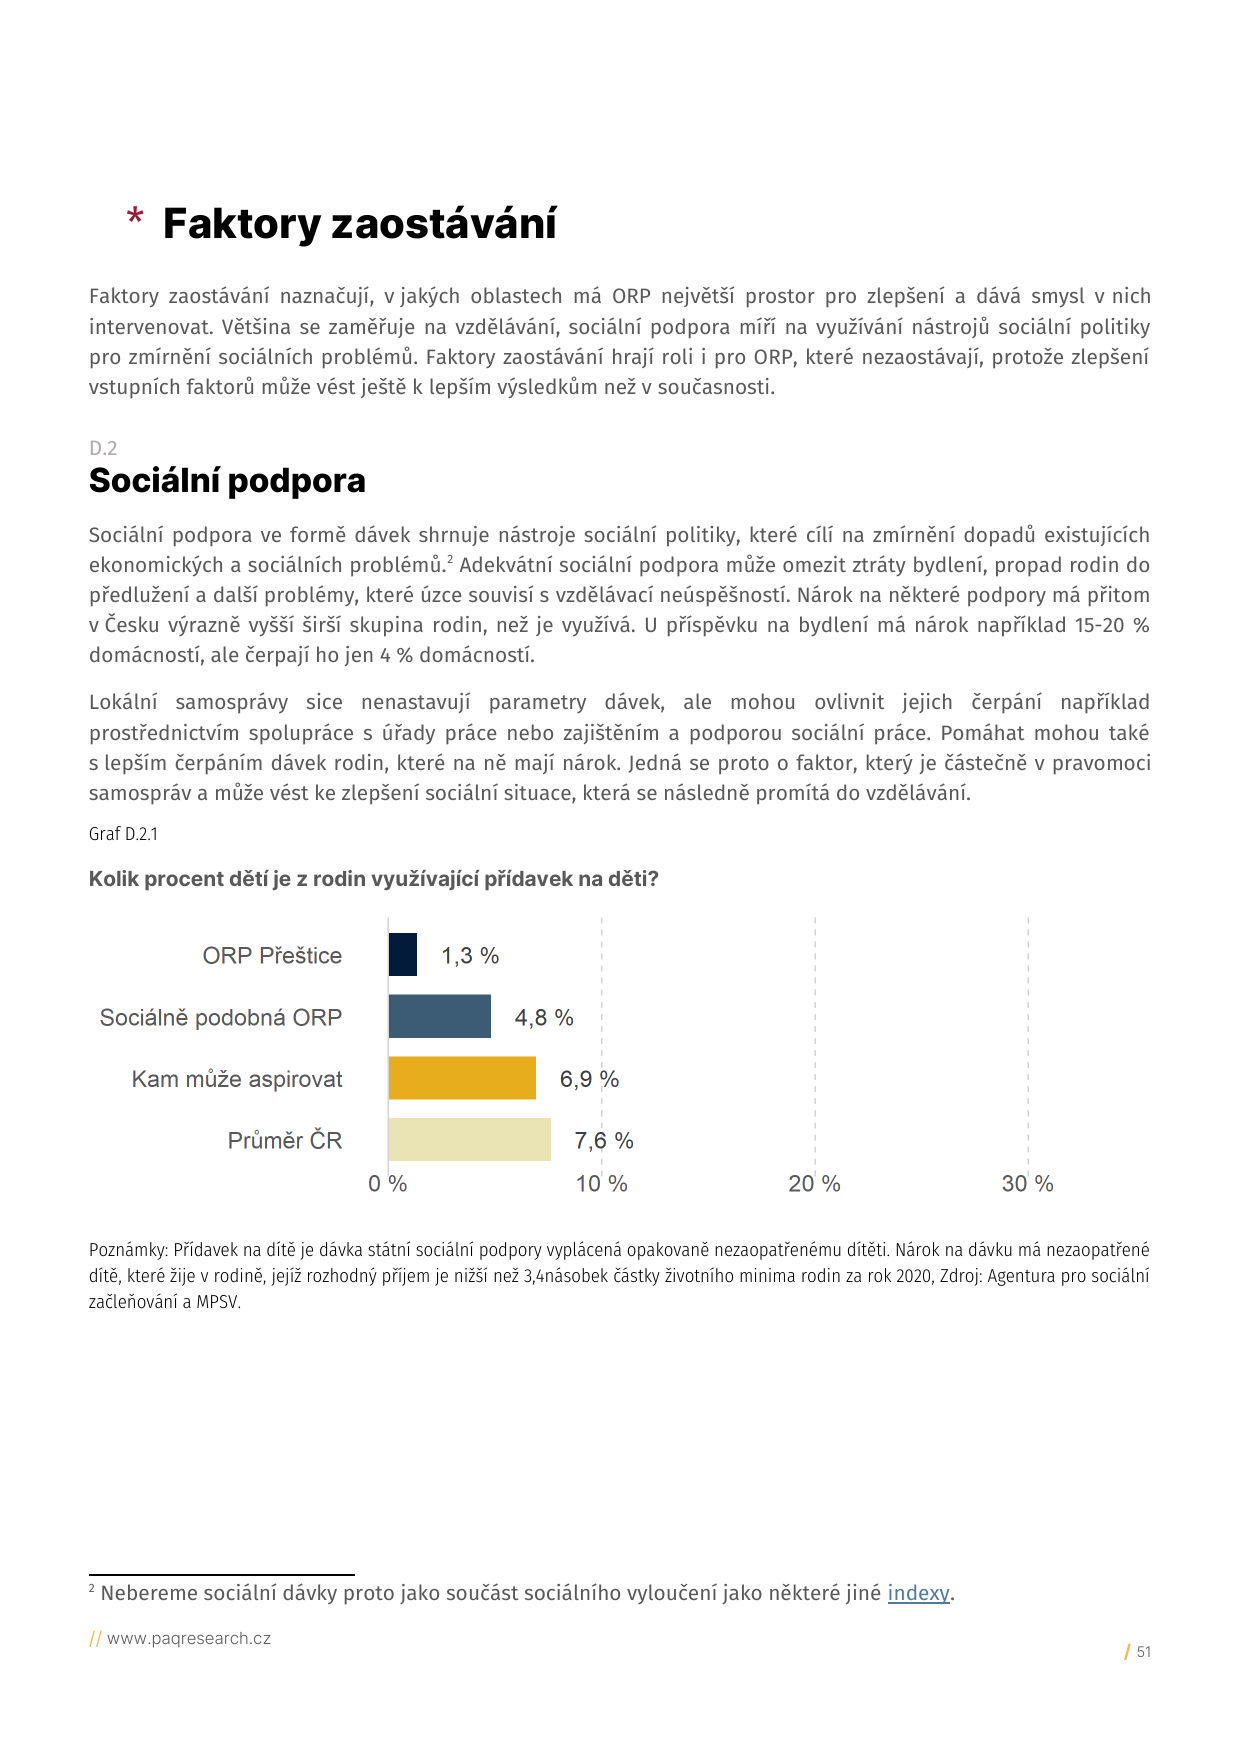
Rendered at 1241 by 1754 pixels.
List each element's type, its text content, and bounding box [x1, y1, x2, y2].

text Poznámky: Přídavek na dítě je dávka státní sociální podpory vyplácená opakovaně nezaopatřenému dítěti. Nárok na dávku má nezaopatřené dítě, které žije v rodině, jejíž rozhodný příjem je nižší než 3,4násobek částky životního minima rodin za rok 2020, Zdroj: Agentura pro sociální začleňování a MPSV. [89, 1239, 1152, 1313]
subtitle Sociální podpora [89, 461, 1152, 501]
text Lokální samosprávy sice nenastavují parametry dávek, ale mohou ovlivnit jejich čerpání například prostřednictvím spolupráce s úřady práce nebo zajištěním a podporou sociální práce. Pomáhat mohou také s lepším čerpáním dávek rodin, které na ně mají nárok. Jedná se proto o faktor, který je částečně v pravomoci samospráv a může vést ke zlepšení sociální situace, která se následně promítá do vzdělávání. [89, 685, 1152, 806]
text Graf D.2.1 [89, 822, 1152, 845]
text Sociální podpora ve formě dávek shrnuje nástroje sociální politiky, které cílí na zmírnění dopadů existujících ekonomických a sociálních problémů. Adekvátní sociální podpora může omezit ztráty bydlení, propad rodin do předlužení a další problémy, které úzce souvisí s vzdělávací neúspěšností. Nárok na některé podpory má přitom v Česku výrazně vyšší širší skupina rodin, než je využívá. U příspěvku na bydlení má nárok například 15-20 % domácností, ale čerpají ho jen 4 % domácností. [89, 517, 1152, 668]
text D.2 [89, 430, 1152, 461]
text Kolik procent dětí je z rodin využívající přídavek na děti? [89, 861, 1152, 891]
picture [88, 891, 1139, 1223]
text Faktory zaostávání naznačují, v jakých oblastech má ORP největší prostor pro zlepšení a dává smysl v nich intervenovat. Většina se zaměřuje na vzdělávání, sociální podpora míří na využívání nástrojů sociální politiky pro zmírnění sociálních problémů. Faktory zaostávání hrají roli i pro ORP, které nezaostávají, protože zlepšení vstupních faktorů může vést ještě k lepším výsledkům než v současnosti. [89, 279, 1152, 400]
subtitle Faktory zaostávání [126, 198, 1152, 249]
